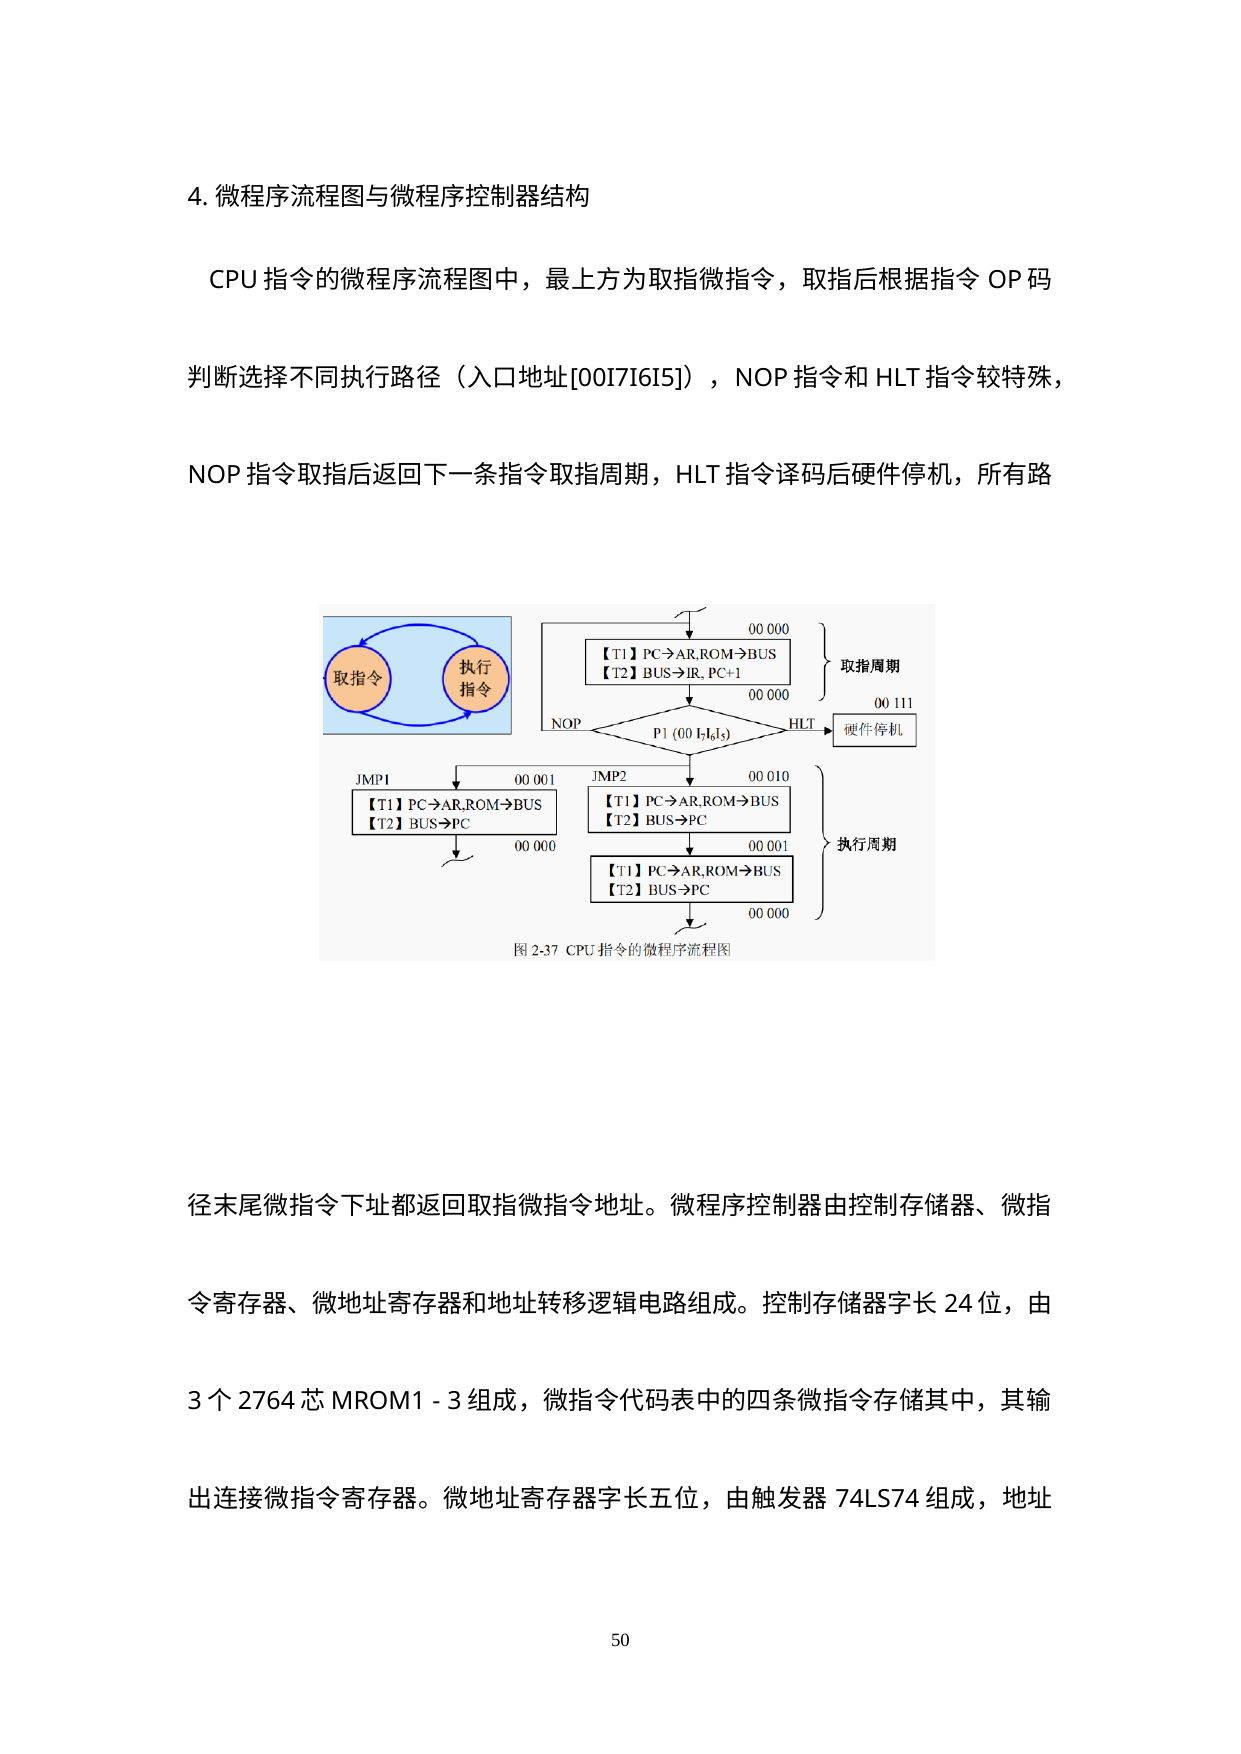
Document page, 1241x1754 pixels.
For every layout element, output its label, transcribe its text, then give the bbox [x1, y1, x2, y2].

picture [301, 586, 940, 961]
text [187, 245, 1053, 1529]
text 4. 微程序流程图与微程序控制器结构 [187, 162, 1053, 227]
